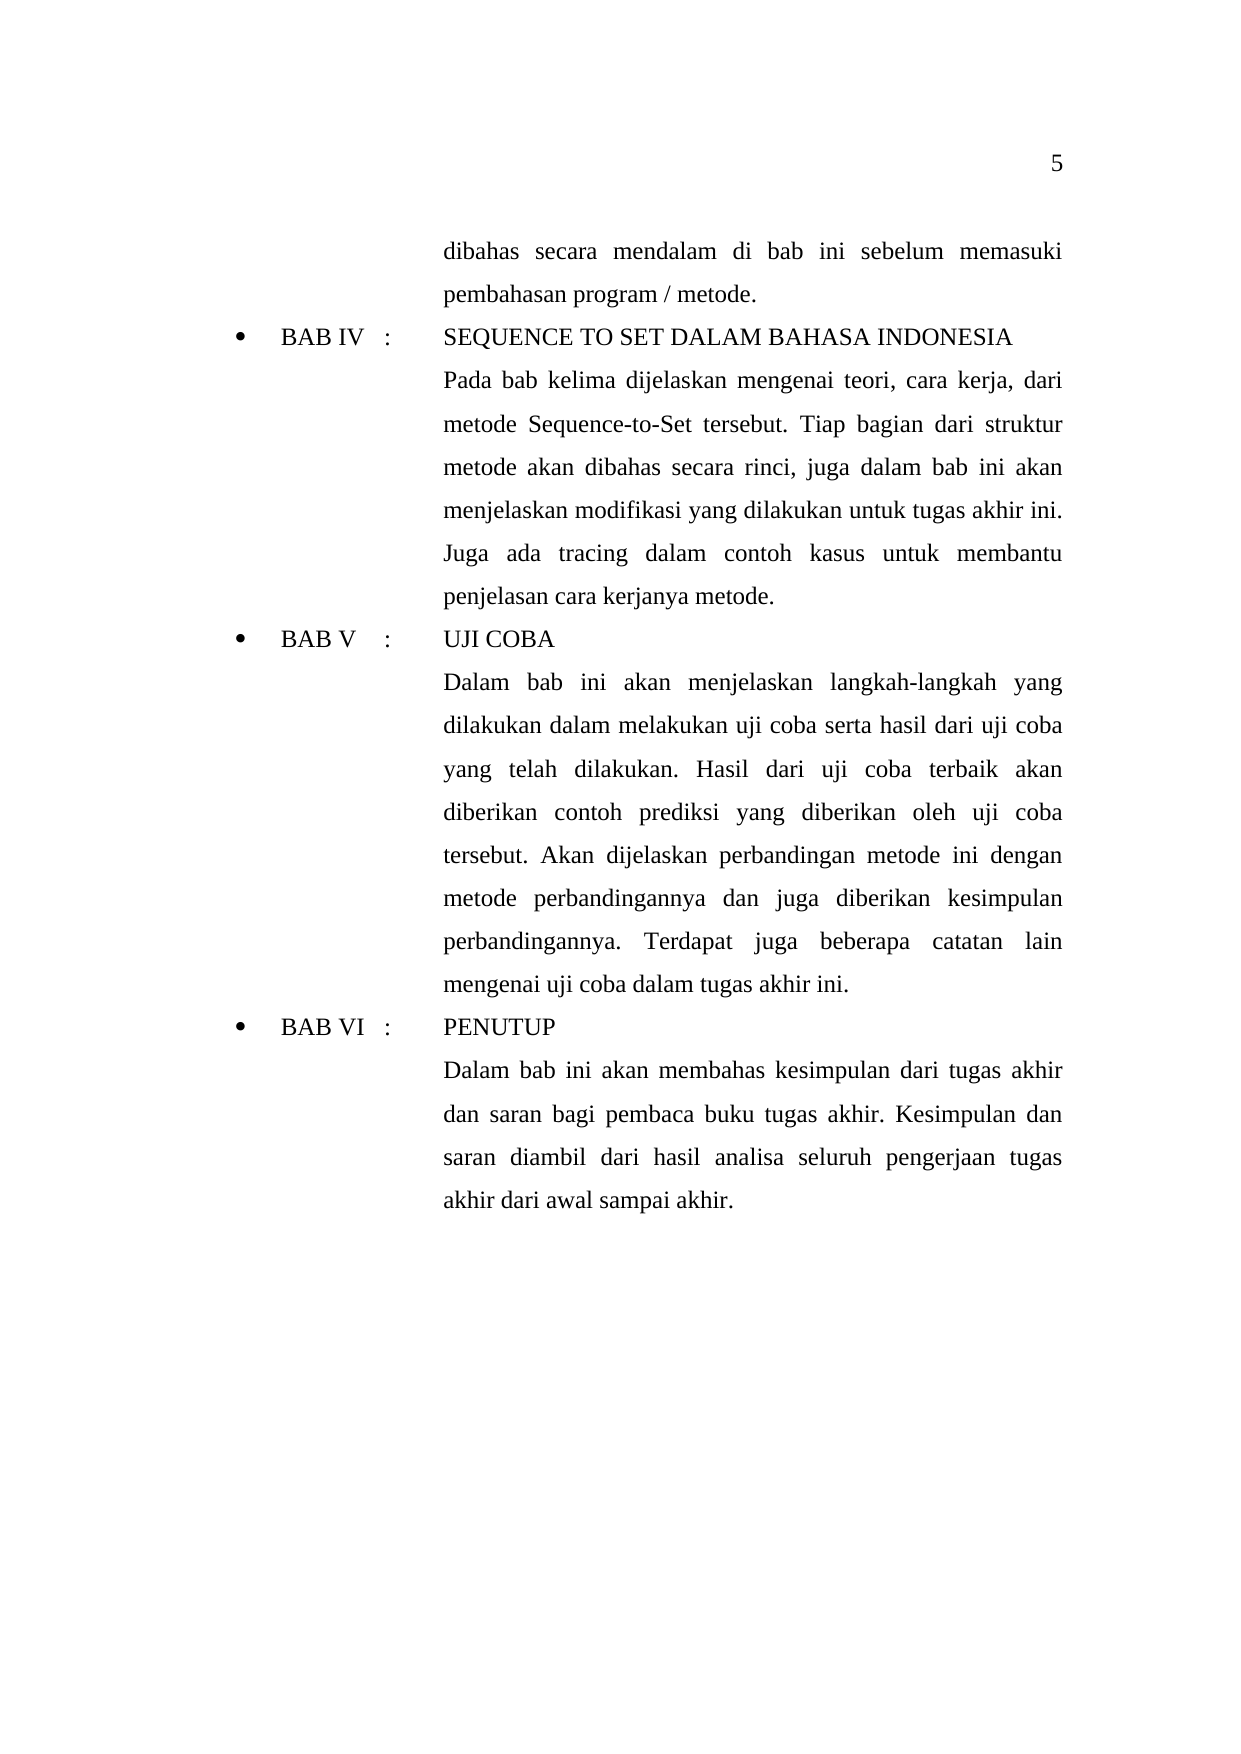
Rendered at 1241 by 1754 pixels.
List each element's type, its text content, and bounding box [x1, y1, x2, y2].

list BAB IV : SEQUENCE TO SET DALAM BAHASA INDONESIA [236, 322, 1063, 351]
list BAB VI : PENUTUP [236, 1012, 1063, 1041]
text Dalam bab ini akan membahas kesimpulan dari tugas akhir dan saran bagi pembaca buku tugas akhir. Kesimpulan dan saran diambil dari hasil analisa seluruh pengerjaan tugas akhir dari awal sampai akhir. [443, 1056, 1063, 1214]
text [443, 236, 1063, 308]
text Pada bab kelima dijelaskan mengenai teori, cara kerja, dari metode Sequence-to-Set tersebut. Tiap bagian dari struktur metode akan dibahas secara rinci, juga dalam bab ini akan menjelaskan modifikasi yang dilakukan untuk tugas akhir ini. Juga ada tracing dalam contoh kasus untuk membantu penjelasan cara kerjanya metode. [443, 366, 1063, 610]
text Dalam bab ini akan menjelaskan langkah-langkah yang dilakukan dalam melakukan uji coba serta hasil dari uji coba yang telah dilakukan. Hasil dari uji coba terbaik akan diberikan contoh prediksi yang diberikan oleh uji coba tersebut. Akan dijelaskan perbandingan metode ini dengan metode perbandingannya dan juga diberikan kesimpulan perbandingannya. Terdapat juga beberapa catatan lain mengenai uji coba dalam tugas akhir ini. [443, 667, 1063, 998]
list BAB V : UJI COBA [236, 624, 1063, 653]
